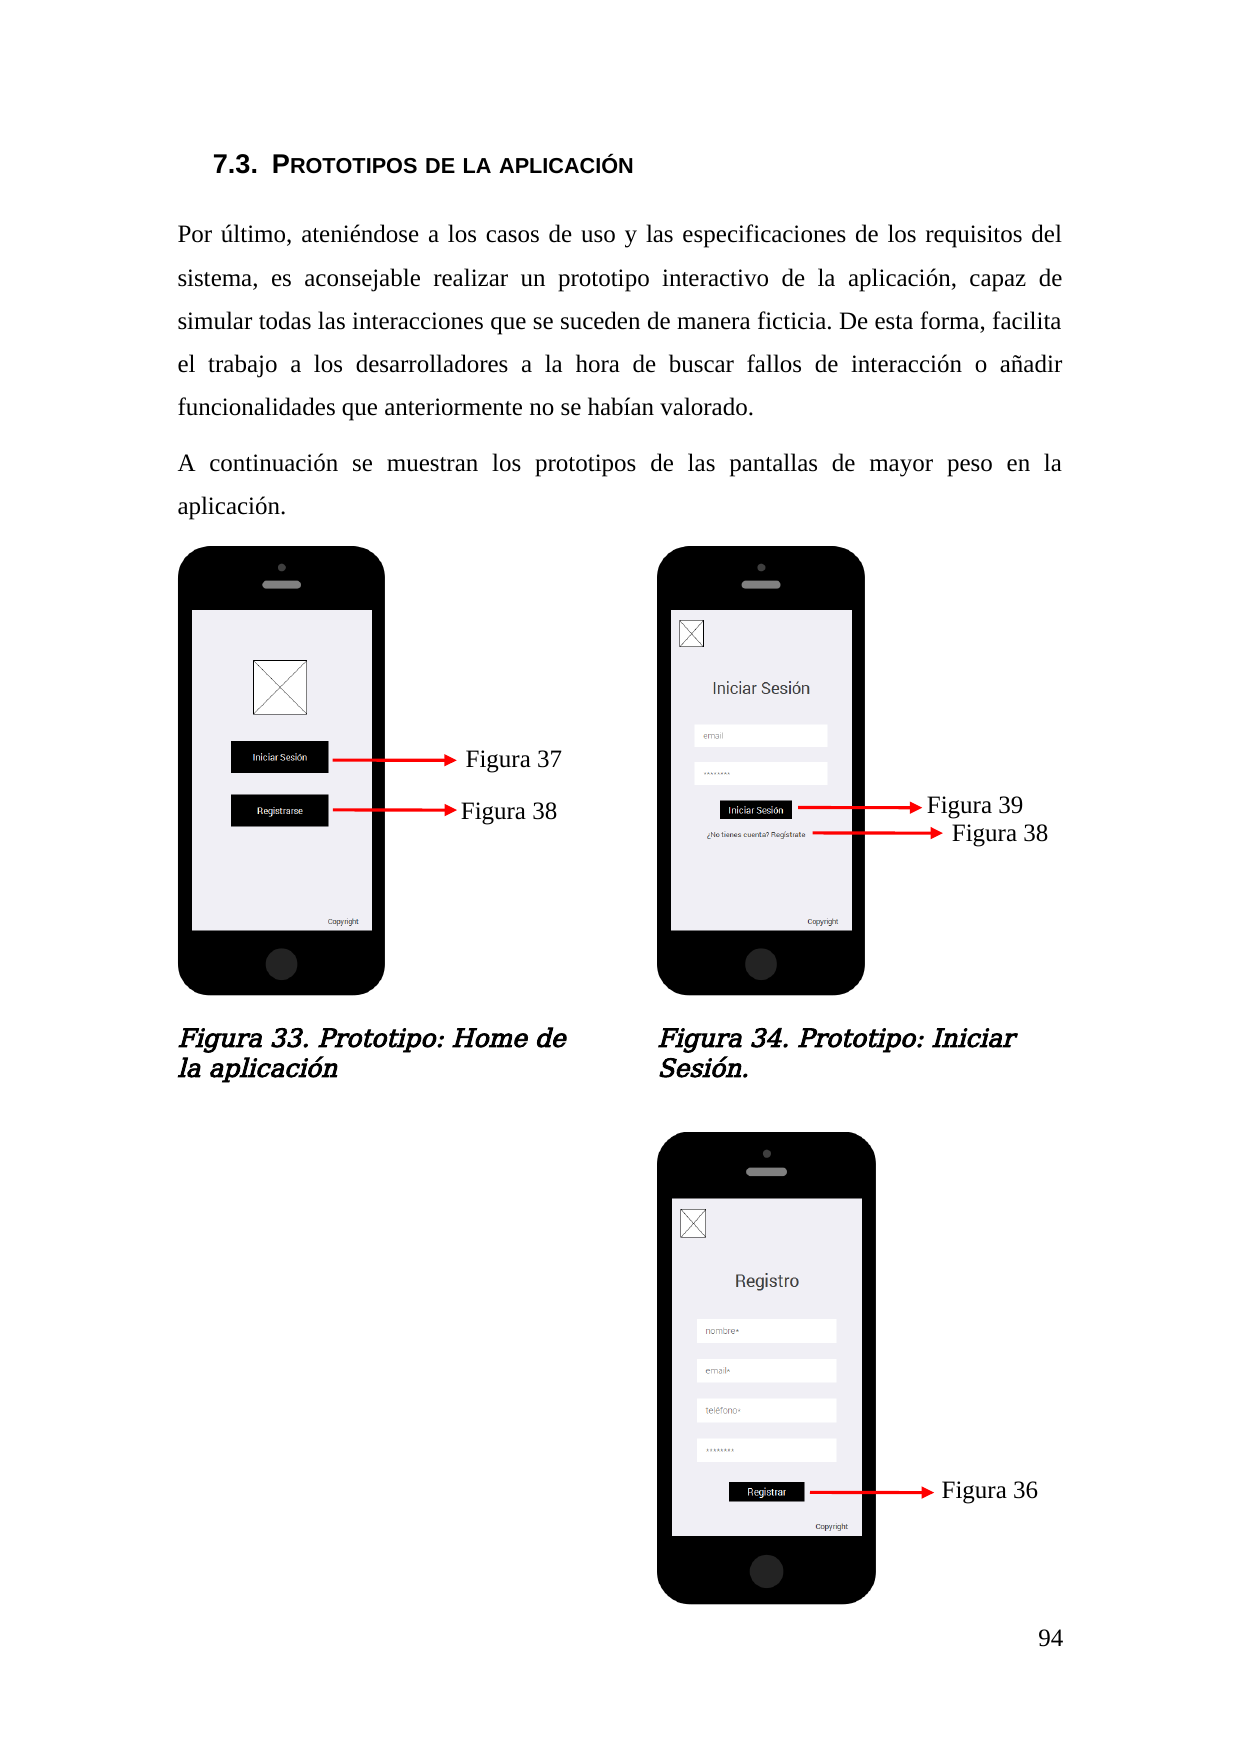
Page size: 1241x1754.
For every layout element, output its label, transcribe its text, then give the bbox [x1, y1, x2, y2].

text Figura 33. Prototipo: Home de la aplicación [177, 1022, 583, 1082]
subtitle Prototipos de la aplicación [213, 148, 1063, 179]
picture [657, 546, 865, 996]
picture [177, 546, 385, 996]
picture [657, 1132, 876, 1605]
text A continuación se muestran los prototipos de las pantallas de mayor peso en la aplicación. [177, 448, 1063, 519]
text Figura 34. Prototipo: Iniciar Sesión. [657, 1022, 1063, 1082]
text Por último, ateniéndose a los casos de uso y las especificaciones de los requisitos del sistema, es aconsejable realizar un prototipo interactivo de la aplicación, capaz de simular todas las interacciones que se suceden de manera ficticia. De esta forma, facilita el trabajo a los desarrolladores a la hora de buscar fallos de interacción o añadir funcionalidades que anteriormente no se habían valorado. [177, 219, 1063, 421]
